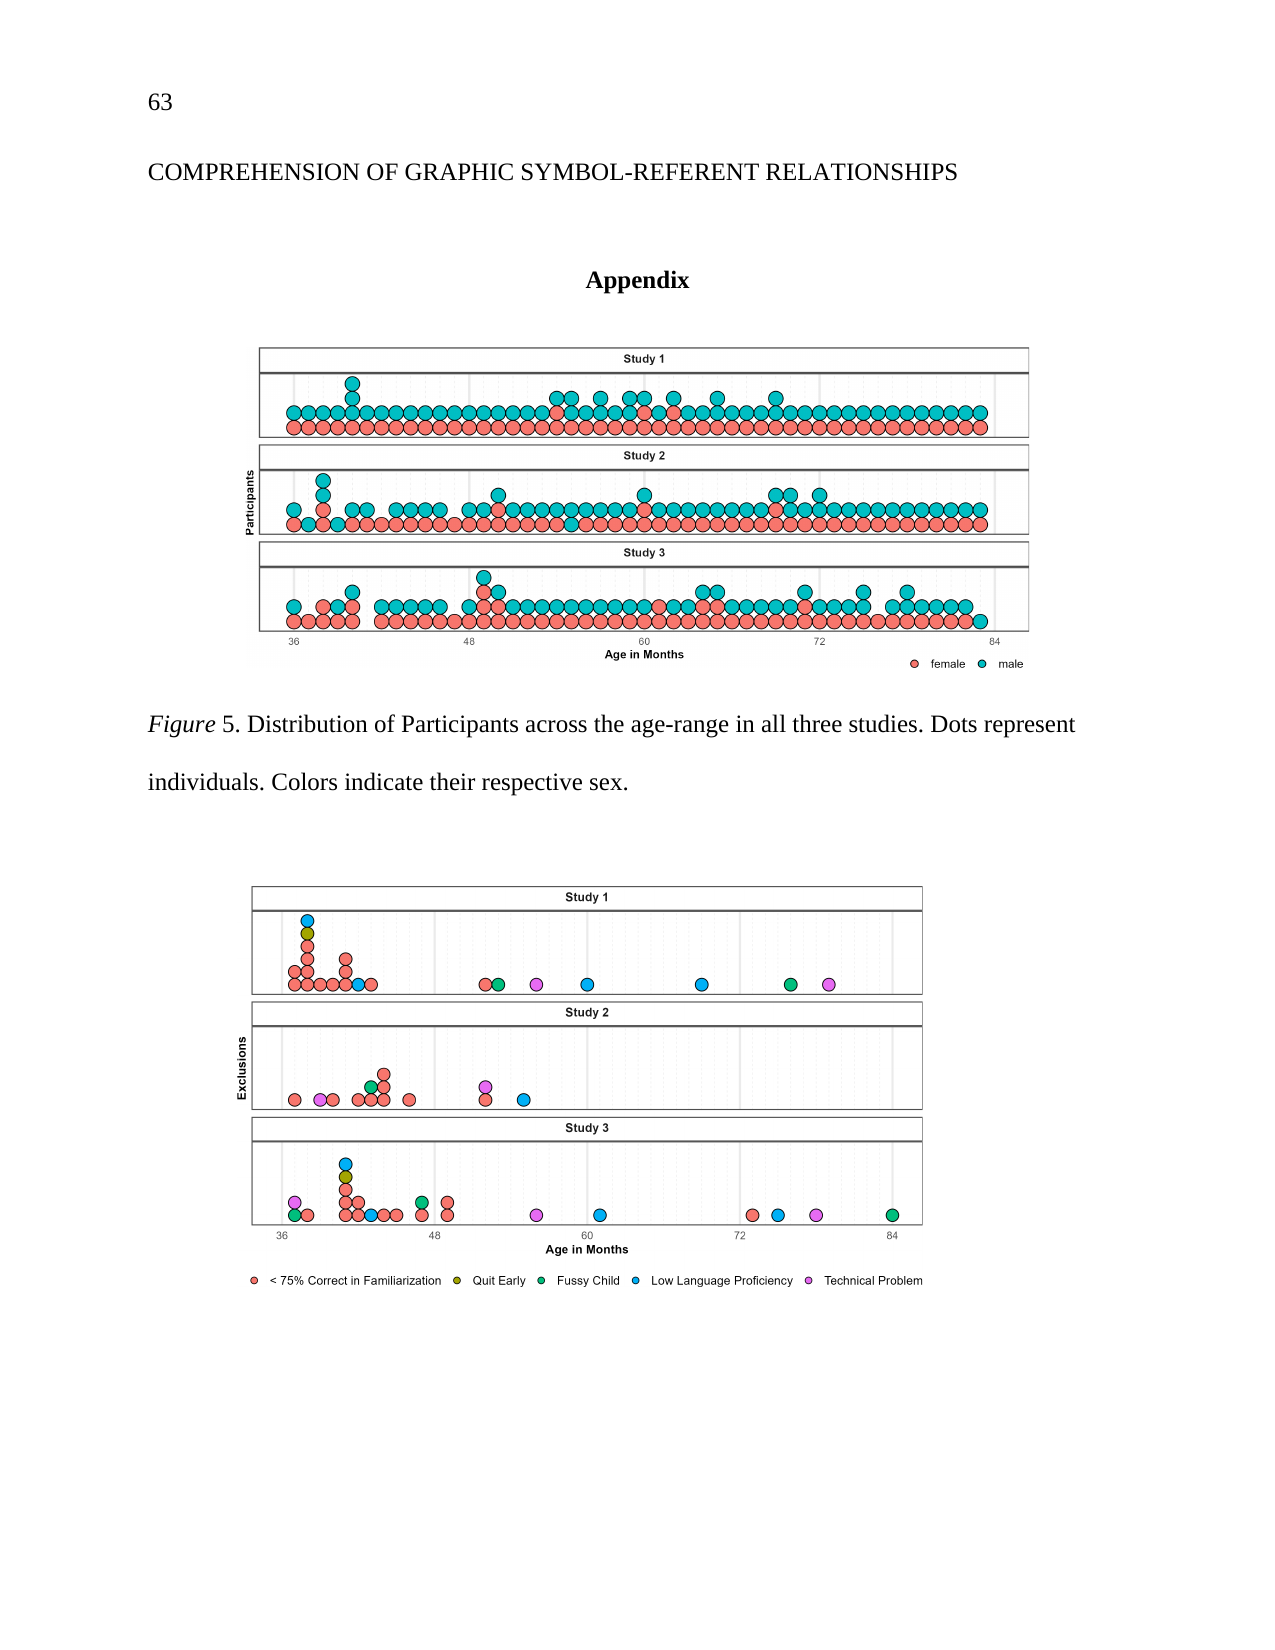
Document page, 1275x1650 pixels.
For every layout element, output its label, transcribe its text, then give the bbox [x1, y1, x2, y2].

text Figure 5. Distribution of Participants across the age-range in all three studies. Dots represent individuals. Colors indicate their respective sex. [148, 709, 1127, 796]
subtitle Appendix [148, 265, 1127, 294]
picture [245, 347, 1030, 668]
picture [237, 886, 923, 1287]
